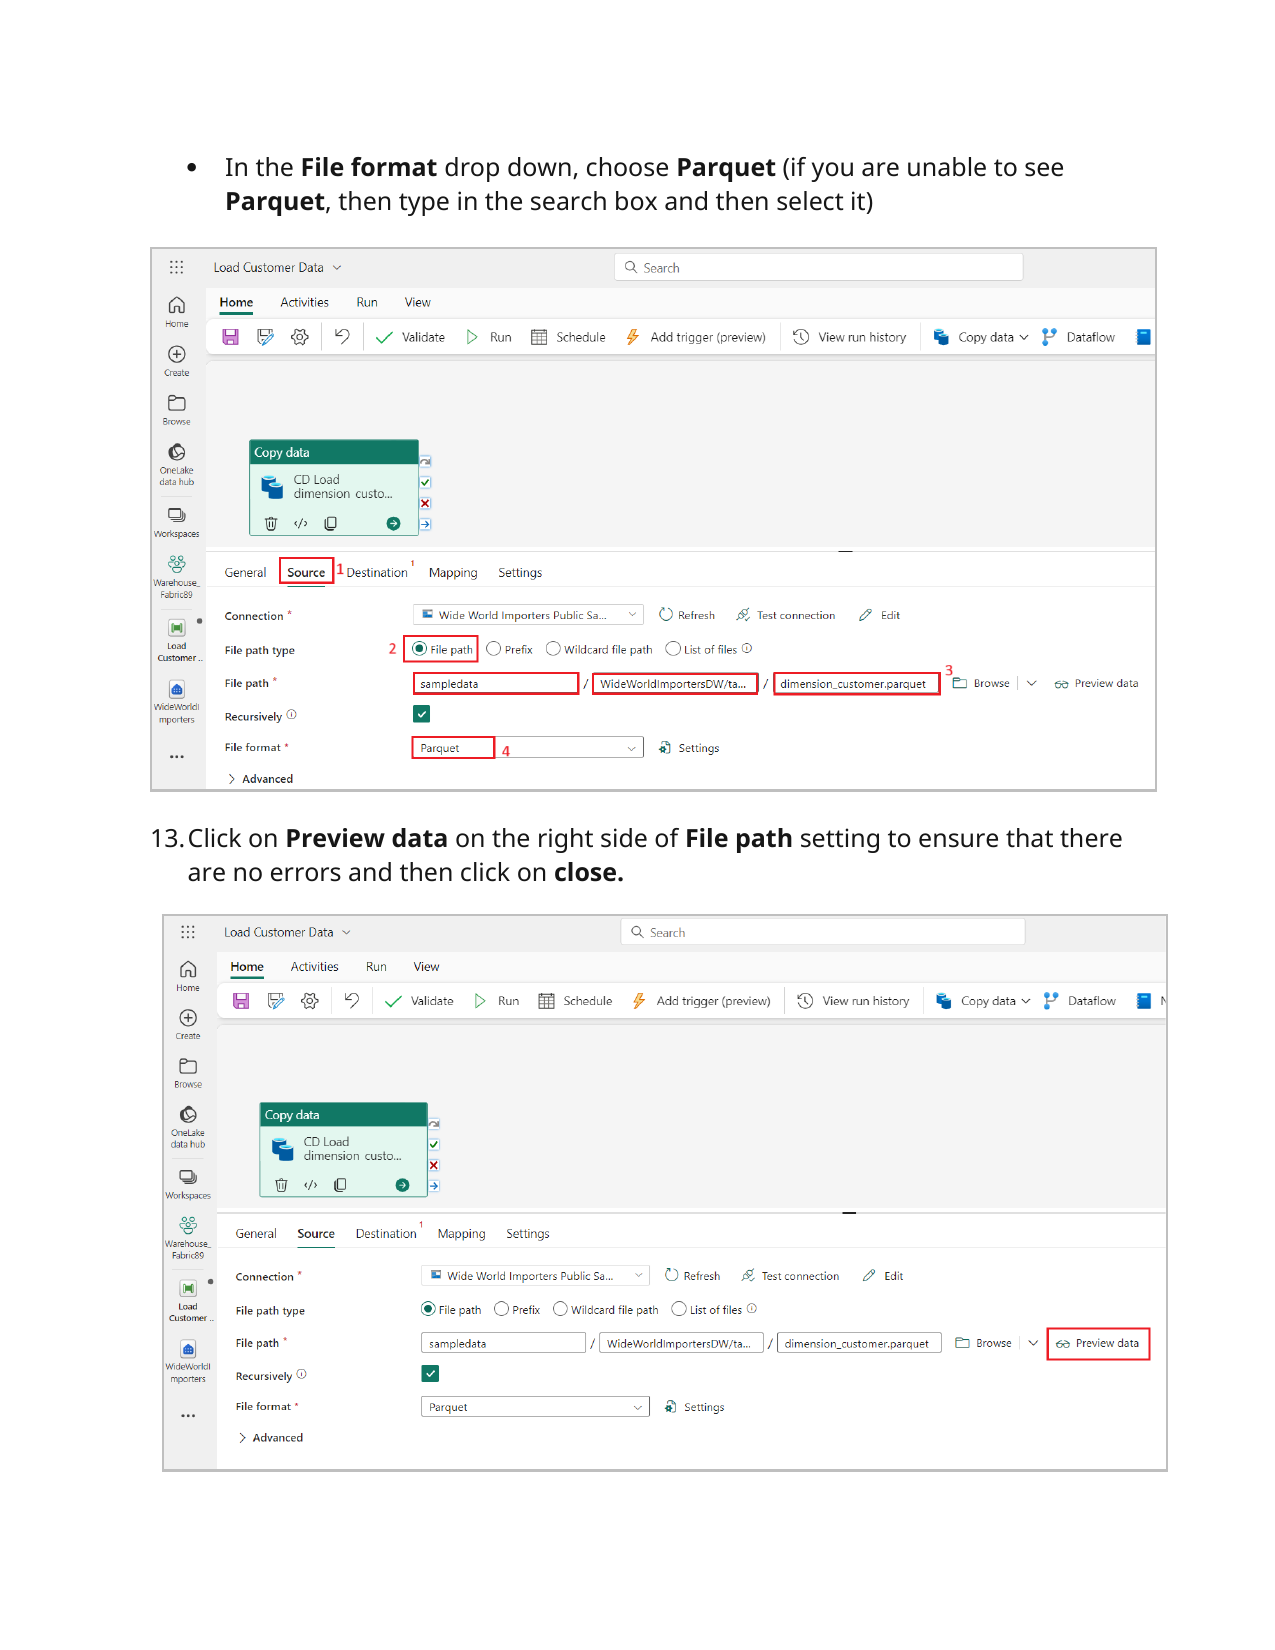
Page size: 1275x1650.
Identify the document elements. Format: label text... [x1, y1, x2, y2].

picture [152, 249, 1155, 789]
list In the File format drop down, choose Parquet (if you are unable to see Parquet, then type in the search box and then select it) [187, 150, 1125, 218]
picture [164, 916, 1166, 1469]
list Click on Preview data on the right side of File path setting to ensure that there are no errors and then click on close. [150, 821, 1125, 889]
